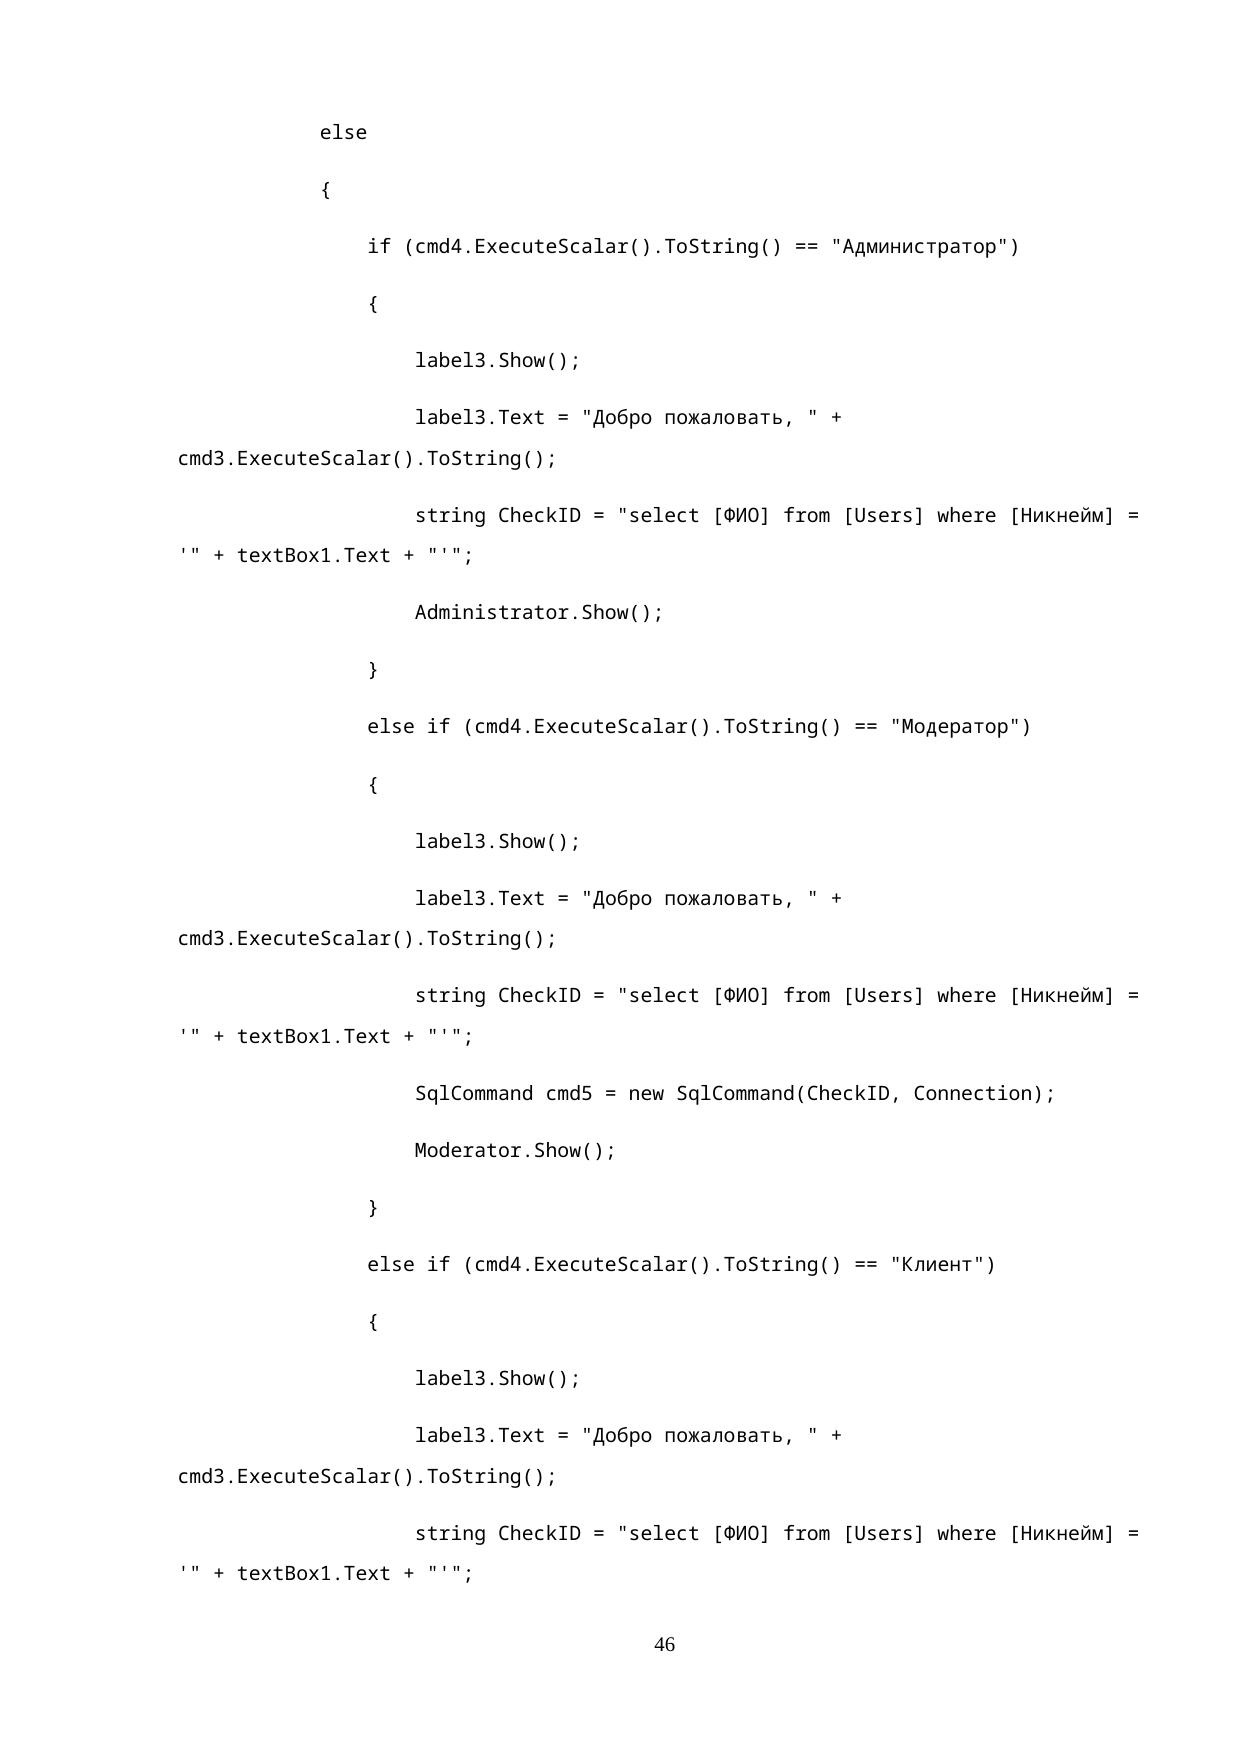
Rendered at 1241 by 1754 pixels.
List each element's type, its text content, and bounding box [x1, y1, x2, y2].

text label3.Text = "Добро пожаловать, " + cmd3.ExecuteScalar().ToString(); [177, 403, 1152, 471]
text Moderator.Show(); [177, 1136, 1152, 1163]
text label3.Text = "Добро пожаловать, " + cmd3.ExecuteScalar().ToString(); [177, 884, 1152, 951]
text else if (cmd4.ExecuteScalar().ToString() == "Клиент") [177, 1250, 1152, 1277]
text Administrator.Show(); [177, 598, 1152, 626]
text else [177, 118, 1152, 145]
text label3.Text = "Добро пожаловать, " + cmd3.ExecuteScalar().ToString(); [177, 1421, 1152, 1489]
text } [177, 656, 1152, 683]
text { [177, 1307, 1152, 1334]
text string CheckID = "select [ФИО] from [Users] where [Никнейм] = '" + textBox1.Text + "'"; [177, 501, 1152, 568]
text label3.Show(); [177, 827, 1152, 854]
text label3.Show(); [177, 346, 1152, 373]
text string CheckID = "select [ФИО] from [Users] where [Никнейм] = '" + textBox1.Text + "'"; [177, 1519, 1152, 1586]
text } [177, 1193, 1152, 1220]
text string CheckID = "select [ФИО] from [Users] where [Никнейм] = '" + textBox1.Text + "'"; [177, 981, 1152, 1049]
text if (cmd4.ExecuteScalar().ToString() == "Администратор") [177, 232, 1152, 259]
text SqlCommand cmd5 = new SqlCommand(CheckID, Connection); [177, 1079, 1152, 1106]
text { [177, 770, 1152, 797]
text { [177, 175, 1152, 202]
text { [177, 289, 1152, 316]
text else if (cmd4.ExecuteScalar().ToString() == "Модератор") [177, 713, 1152, 740]
text label3.Show(); [177, 1364, 1152, 1391]
